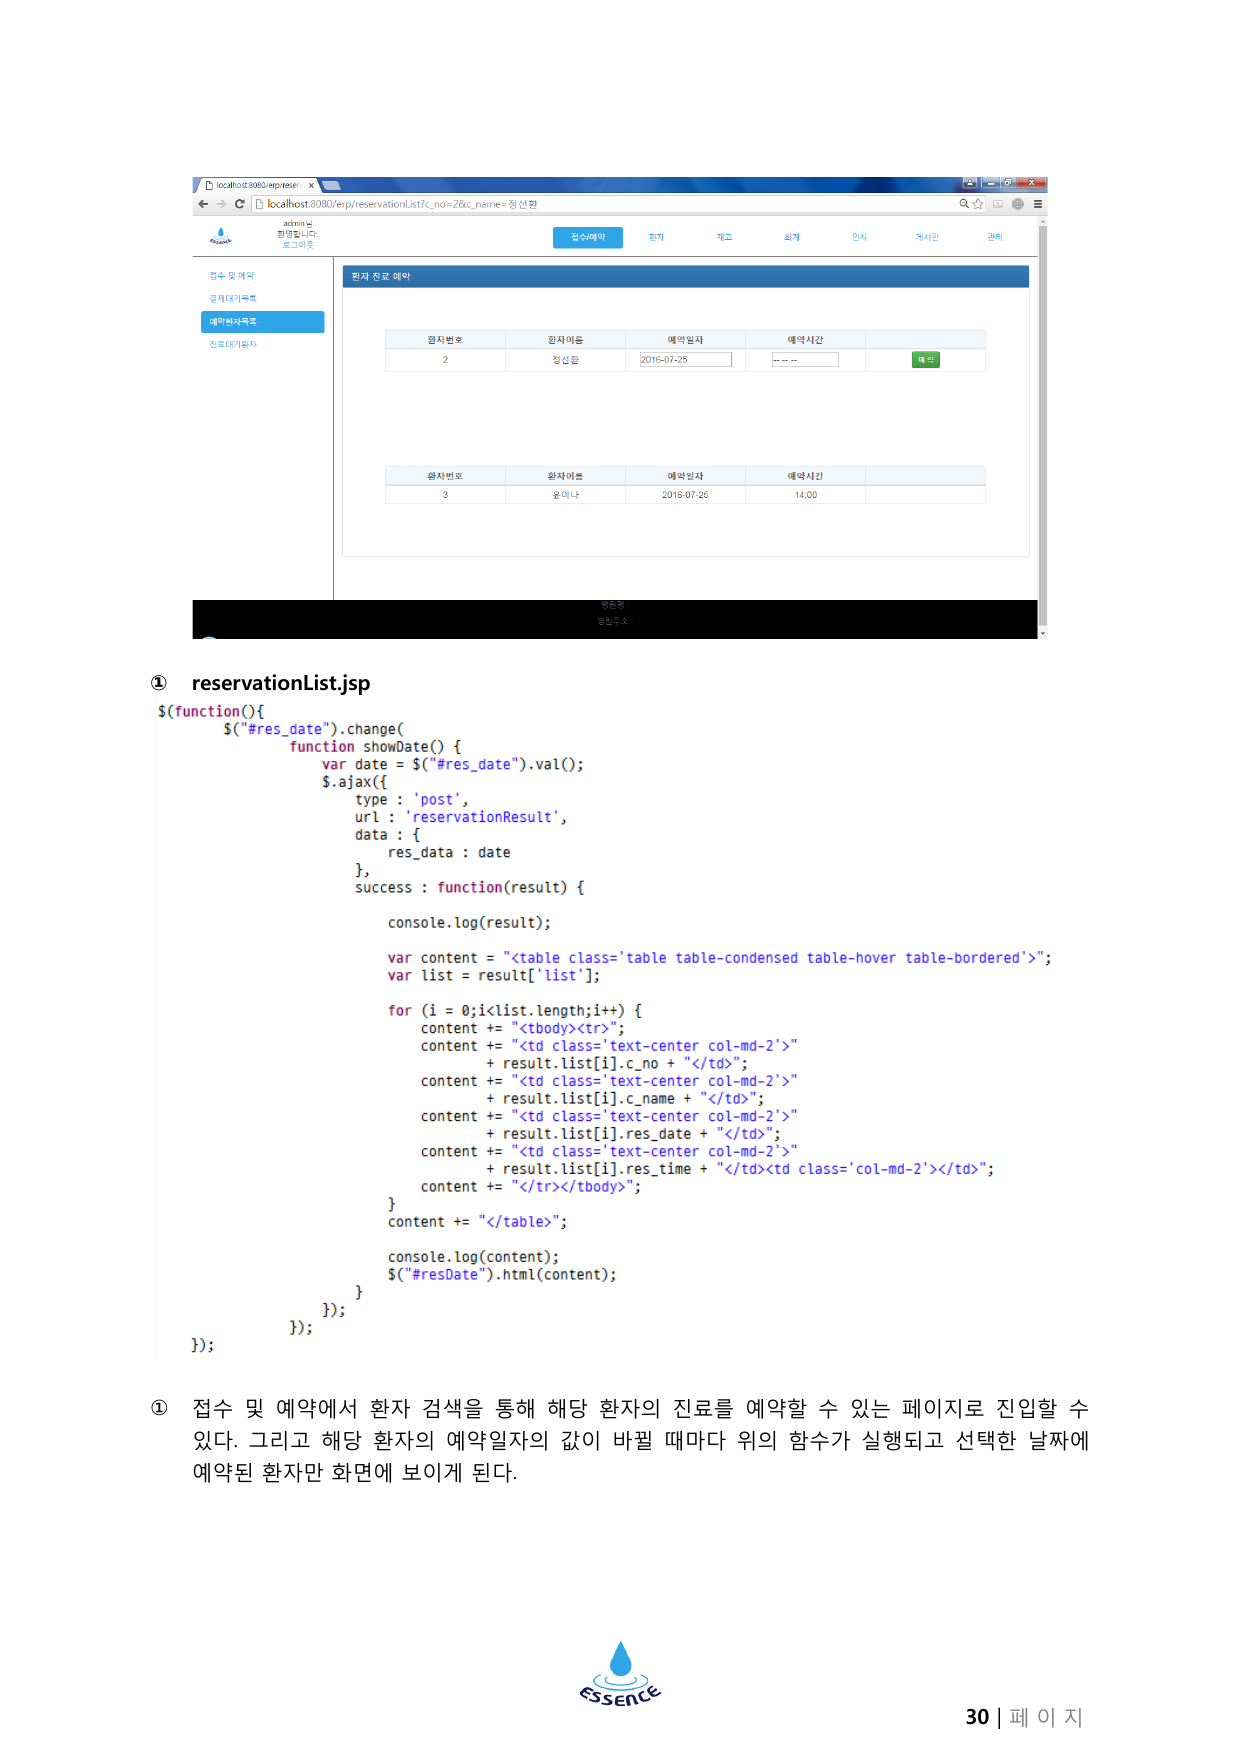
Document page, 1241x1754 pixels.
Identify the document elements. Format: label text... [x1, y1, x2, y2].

list 접수 및 예약에서 환자 검색을 통해 해당 환자의 진료를 예약할 수 있는 페이지로 진입할 수 있다. 그리고 해당 환자의 예약일자의 값이 바뀔 때마다 위의 함수가 실행되고 선택한 날짜에 예약된 환자만 화면에 보이게 된다. [150, 1393, 1090, 1484]
picture [567, 1619, 673, 1725]
picture [150, 699, 1067, 1357]
list reservationList.jsp [150, 668, 1090, 696]
picture [192, 177, 1048, 639]
